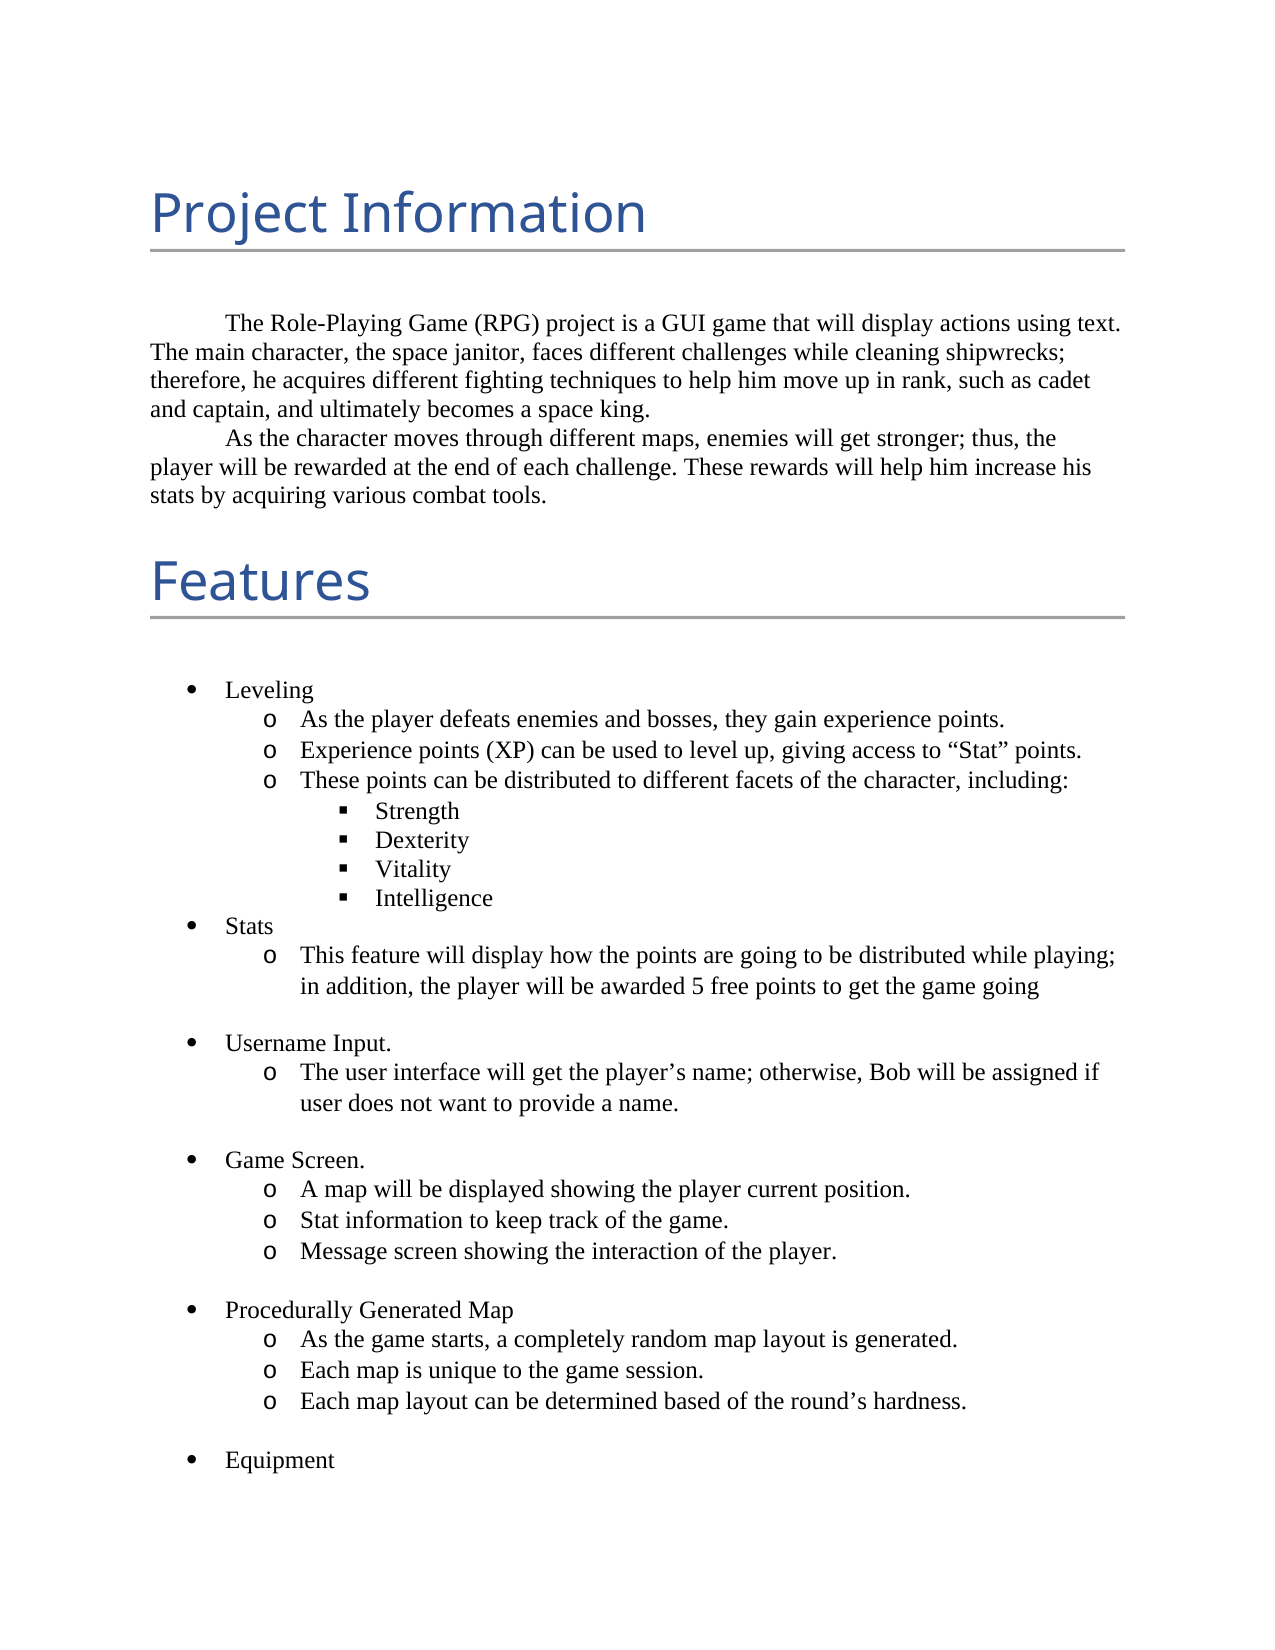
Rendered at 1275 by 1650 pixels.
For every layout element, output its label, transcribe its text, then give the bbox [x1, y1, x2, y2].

list A map will be displayed showing the player current position. [262, 1174, 1125, 1205]
list Message screen showing the interaction of the player. [262, 1236, 1125, 1267]
list Equipment [187, 1446, 1125, 1474]
list Strength [337, 796, 1125, 825]
list Leveling [187, 675, 1125, 704]
subtitle Project Information [150, 175, 1125, 248]
list Game Screen. [187, 1146, 1125, 1174]
list Each map layout can be determined based of the round’s hardness. [262, 1386, 1125, 1417]
list Stats [187, 911, 1125, 940]
list Intelligence [337, 883, 1125, 911]
list This feature will display how the points are going to be distributed while playing; in addition, the player will be awarded 5 free points to get the game going [262, 940, 1125, 1000]
list Stat information to keep track of the game. [262, 1205, 1125, 1236]
list The user interface will get the player’s name; otherwise, Bob will be assigned if user does not want to provide a name. [262, 1057, 1125, 1117]
subtitle Features [150, 542, 1125, 615]
text The Role-Playing Game (RPG) project is a GUI game that will display actions using text. The main character, the space janitor, faces different challenges while cleaning shipwrecks; therefore, he acquires different fighting techniques to help him move up in rank, such as cadet and captain, and ultimately becomes a space king. [150, 308, 1125, 423]
list Experience points (XP) can be used to level up, giving access to “Stat” points. [262, 735, 1125, 766]
list Dexterity [337, 825, 1125, 854]
list These points can be distributed to different facets of the character, including: [262, 766, 1125, 796]
list Procedurally Generated Map [187, 1296, 1125, 1324]
text As the character moves through different maps, enemies will get stronger; thus, the player will be rewarded at the end of each challenge. These rewards will help him increase his stats by acquiring various combat tools. [150, 423, 1125, 509]
list As the player defeats enemies and bosses, they gain experience points. [262, 704, 1125, 735]
list Each map is unique to the game session. [262, 1355, 1125, 1386]
list As the game starts, a completely random map layout is generated. [262, 1324, 1125, 1355]
list Username Input. [187, 1028, 1125, 1057]
list Vitality [337, 854, 1125, 883]
